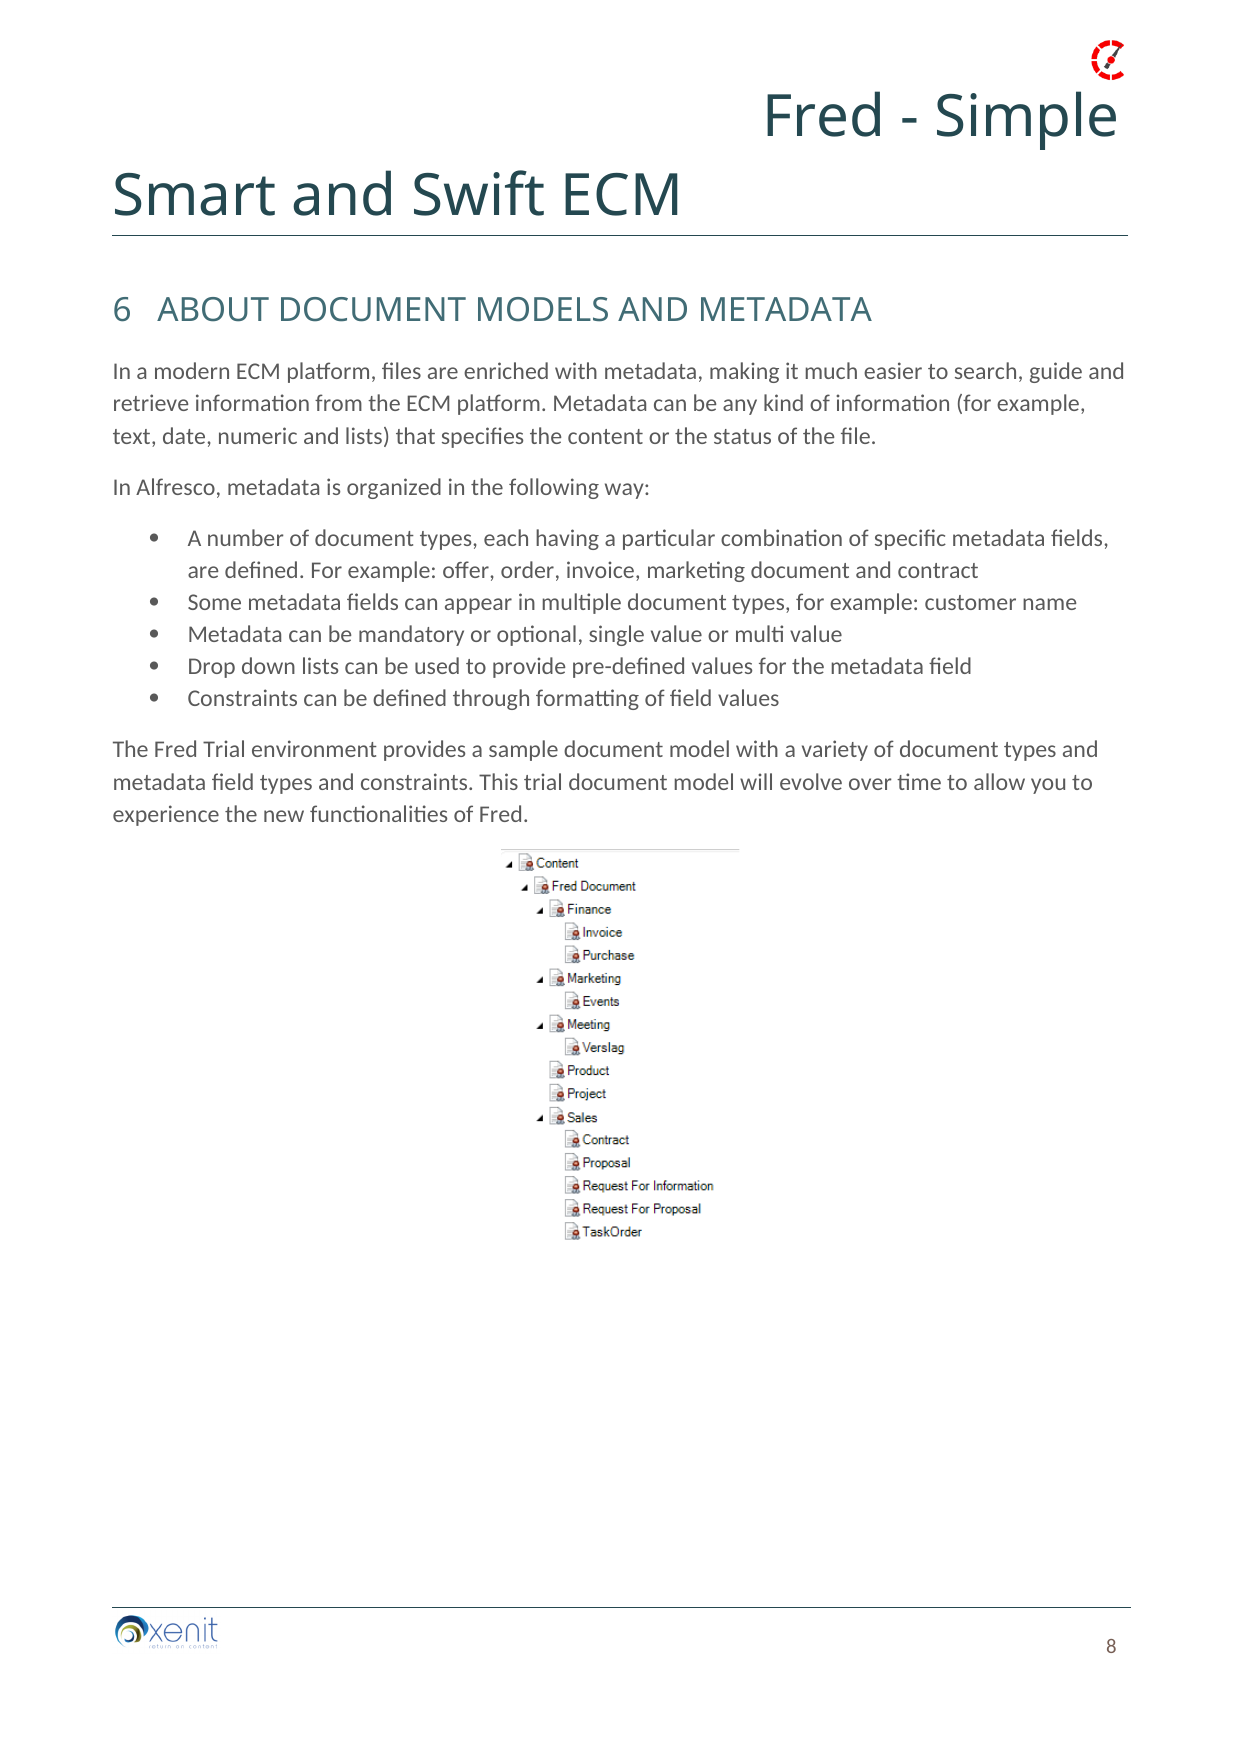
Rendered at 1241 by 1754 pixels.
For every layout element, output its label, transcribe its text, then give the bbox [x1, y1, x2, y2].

subtitle About document models and metadata [112, 286, 1128, 331]
text The Fred Trial environment provides a sample document model with a variety of document types and metadata field types and constraints. This trial document model will evolve over time to allow you to experience the new functionalities of Fred. [112, 734, 1128, 828]
list Constraints can be defined through formatting of field values [150, 683, 1128, 713]
text In Alfresco, metadata is organized in the following way: [112, 472, 1128, 501]
picture [501, 849, 740, 1254]
text In a modern ECM platform, files are enriched with metadata, making it much easier to search, guide and retrieve information from the ECM platform. Metadata can be any kind of information (for example, text, date, numeric and lists) that specifies the content or the status of the file. [112, 356, 1128, 450]
picture [1087, 37, 1130, 83]
picture [112, 1610, 222, 1654]
list Metadata can be mandatory or optional, single value or multi value [150, 619, 1128, 648]
list A number of document types, each having a particular combination of specific metadata fields, are defined. For example: offer, order, invoice, marketing document and contract [150, 523, 1128, 584]
list Drop down lists can be used to provide pre-defined values for the metadata field [150, 651, 1128, 681]
list Some metadata fields can appear in multiple document types, for example: customer name [150, 587, 1128, 616]
